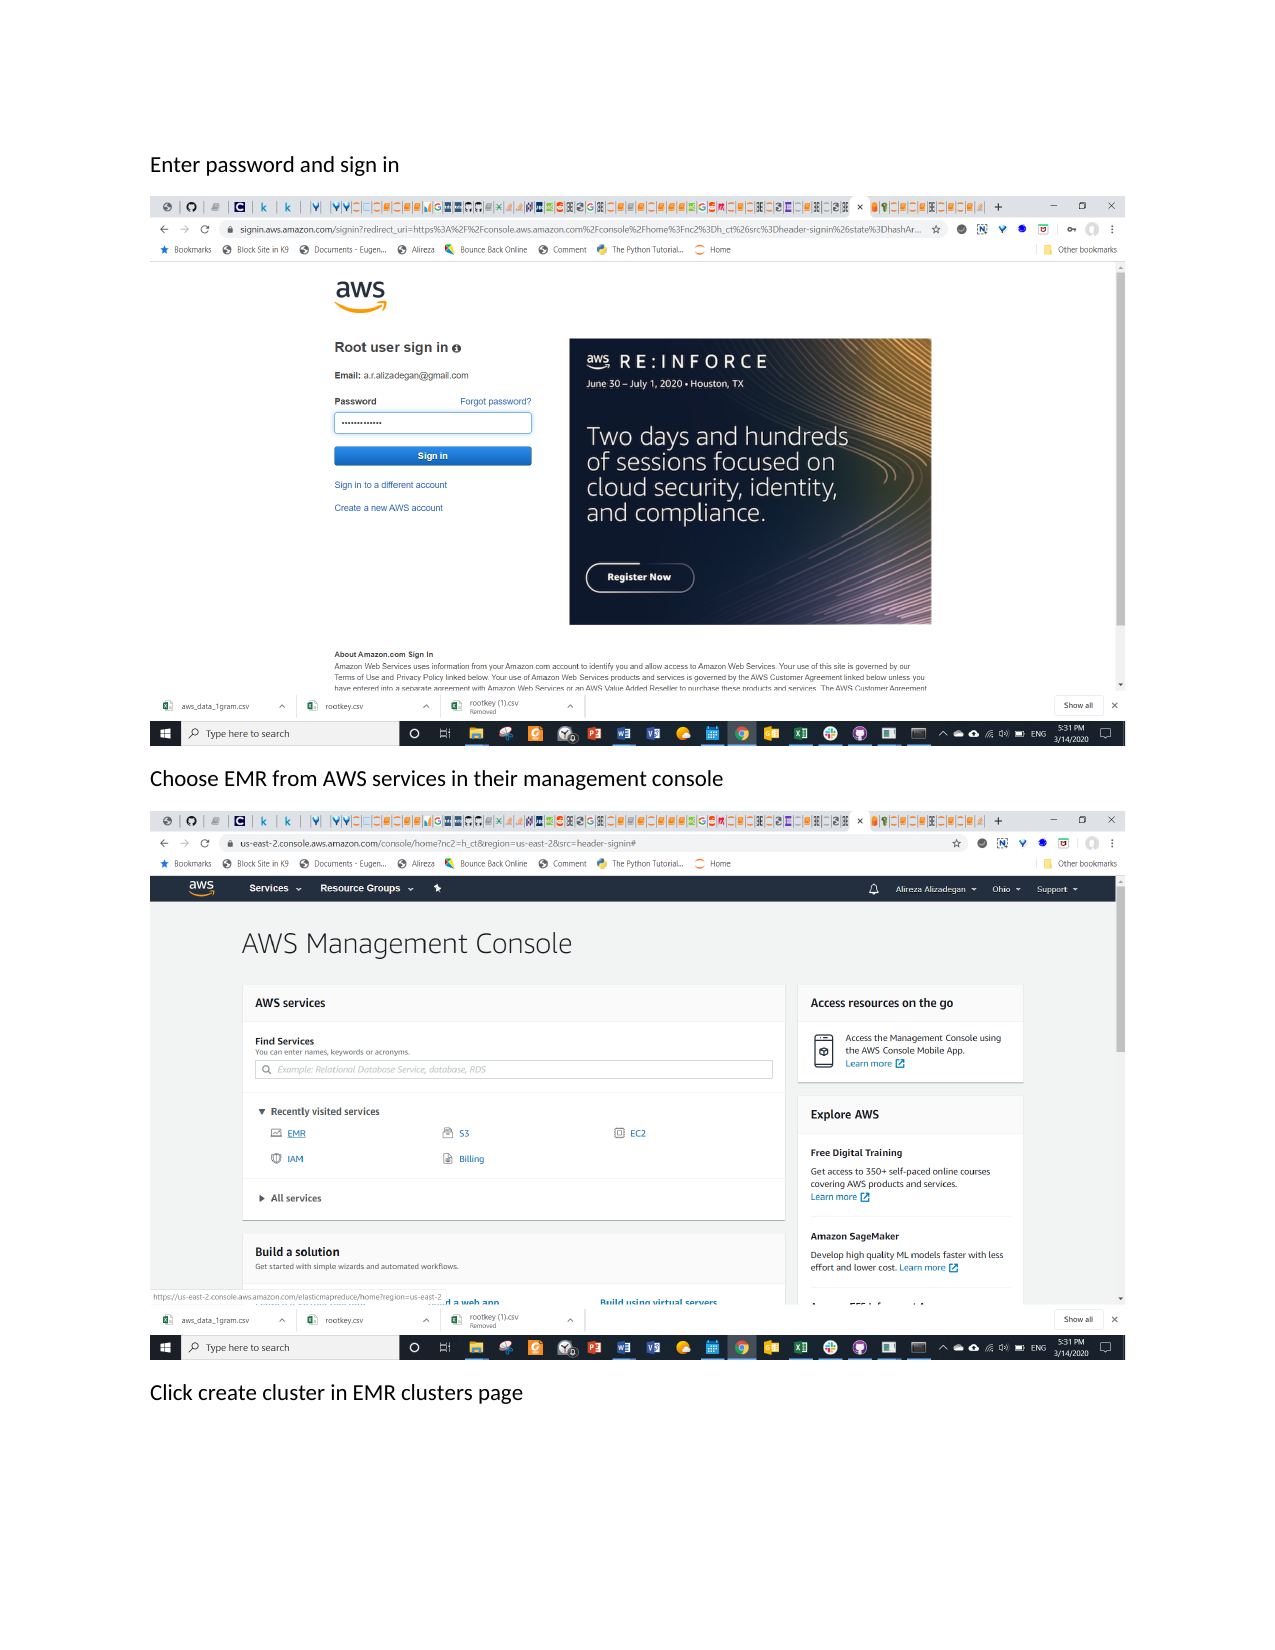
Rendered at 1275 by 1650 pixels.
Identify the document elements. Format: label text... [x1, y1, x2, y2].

text Enter password and sign in [150, 150, 1125, 178]
text Choose EMR from AWS services in their management console [150, 764, 1125, 792]
picture [150, 811, 1125, 1360]
text Click create cluster in EMR clusters page [150, 1378, 1125, 1406]
picture [150, 196, 1125, 746]
